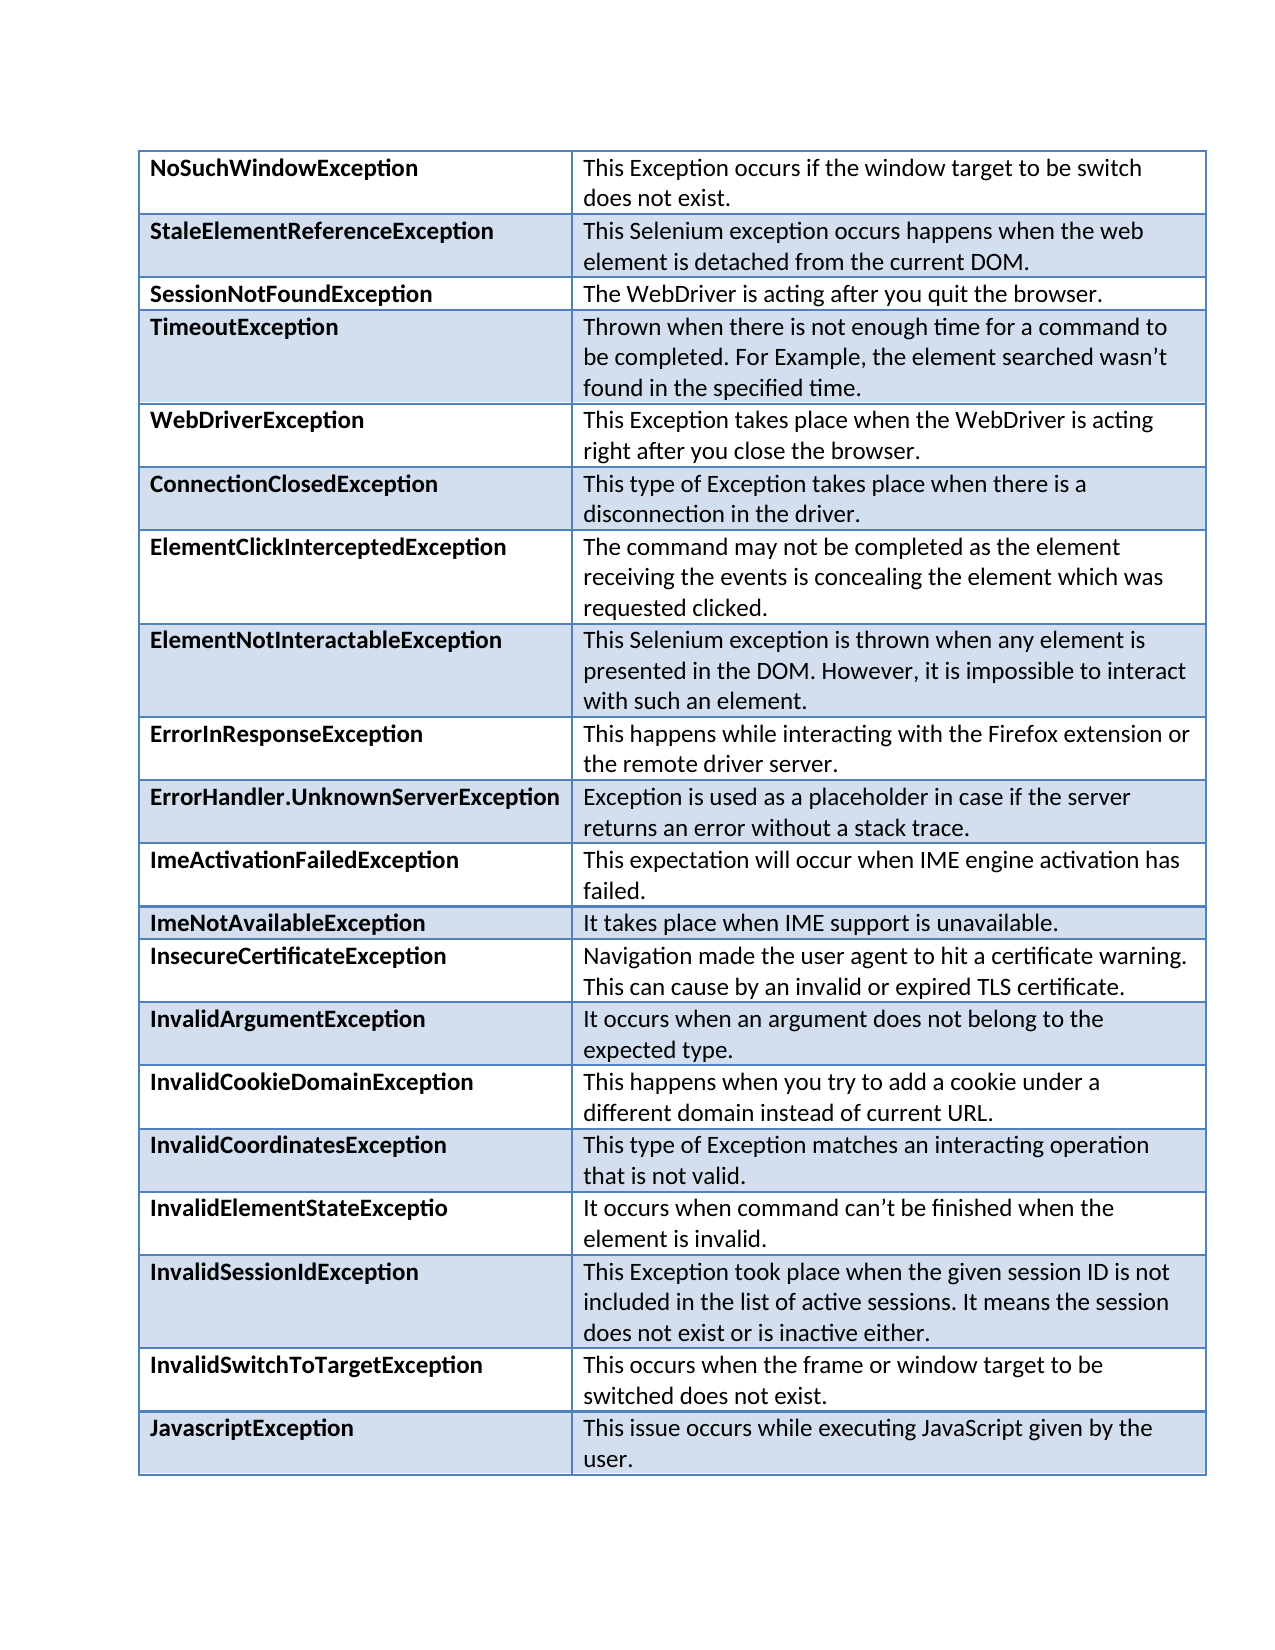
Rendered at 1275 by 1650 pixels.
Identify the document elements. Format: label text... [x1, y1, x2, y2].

table_cell This issue occurs while executing JavaScript given by the user. [573, 1413, 1205, 1473]
table_cell ConnectionClosedException [140, 468, 571, 529]
table_cell TimeoutException [140, 311, 571, 402]
table_cell NoSuchWindowException [140, 152, 571, 213]
table_cell InvalidCookieDomainException [140, 1066, 571, 1127]
table_cell It occurs when an argument does not belong to the expected type. [573, 1003, 1205, 1064]
table_cell InvalidSessionIdException [140, 1256, 571, 1347]
table_cell This Selenium exception is thrown when any element is presented in the DOM. However, it is impossible to interact with such an element. [573, 625, 1205, 716]
table_cell This happens while interacting with the Firefox extension or the remote driver server. [573, 718, 1205, 779]
table_cell This type of Exception matches an interacting operation that is not valid. [573, 1130, 1205, 1191]
table_cell Thrown when there is not enough time for a command to be completed. For Example, the element searched wasn’t found in the specified time. [573, 311, 1205, 402]
table_cell ErrorHandler.UnknownServerException [140, 781, 571, 842]
table_cell This Exception took place when the given session ID is not included in the list of active sessions. It means the session does not exist or is inactive either. [573, 1256, 1205, 1347]
table_cell InvalidCoordinatesException [140, 1130, 571, 1191]
table_cell Exception is used as a placeholder in case if the server returns an error without a stack trace. [573, 781, 1205, 842]
table_cell This Exception occurs if the window target to be switch does not exist. [573, 152, 1205, 213]
table_cell InvalidElementStateExceptio [140, 1193, 571, 1254]
table_cell This happens when you try to add a cookie under a different domain instead of current URL. [573, 1066, 1205, 1127]
table_cell It takes place when IME support is unavailable. [573, 908, 1205, 938]
table_cell WebDriverException [140, 405, 571, 466]
table_cell This Exception takes place when the WebDriver is acting right after you close the browser. [573, 405, 1205, 466]
table_cell StaleElementReferenceException [140, 215, 571, 276]
table_cell SessionNotFoundException [140, 278, 571, 309]
table_cell It occurs when command can’t be finished when the element is invalid. [573, 1193, 1205, 1254]
table_cell This expectation will occur when IME engine activation has failed. [573, 844, 1205, 905]
table_cell The command may not be completed as the element receiving the events is concealing the element which was requested clicked. [573, 531, 1205, 622]
table_cell This type of Exception takes place when there is a disconnection in the driver. [573, 468, 1205, 529]
table_cell InvalidArgumentException [140, 1003, 571, 1064]
table_cell ImeNotAvailableException [140, 908, 571, 938]
table_cell ElementNotInteractableException [140, 625, 571, 716]
table_cell InsecureCertificateException [140, 940, 571, 1001]
table_cell The WebDriver is acting after you quit the browser. [573, 278, 1205, 309]
table_cell Navigation made the user agent to hit a certificate warning. This can cause by an invalid or expired TLS certificate. [573, 940, 1205, 1001]
table_cell InvalidSwitchToTargetException [140, 1349, 571, 1410]
table_cell This Selenium exception occurs happens when the web element is detached from the current DOM. [573, 215, 1205, 276]
table_cell This occurs when the frame or window target to be switched does not exist. [573, 1349, 1205, 1410]
table_cell ImeActivationFailedException [140, 844, 571, 905]
table_cell ErrorInResponseException [140, 718, 571, 779]
table_cell ElementClickInterceptedException [140, 531, 571, 622]
table_cell JavascriptException [140, 1413, 571, 1473]
